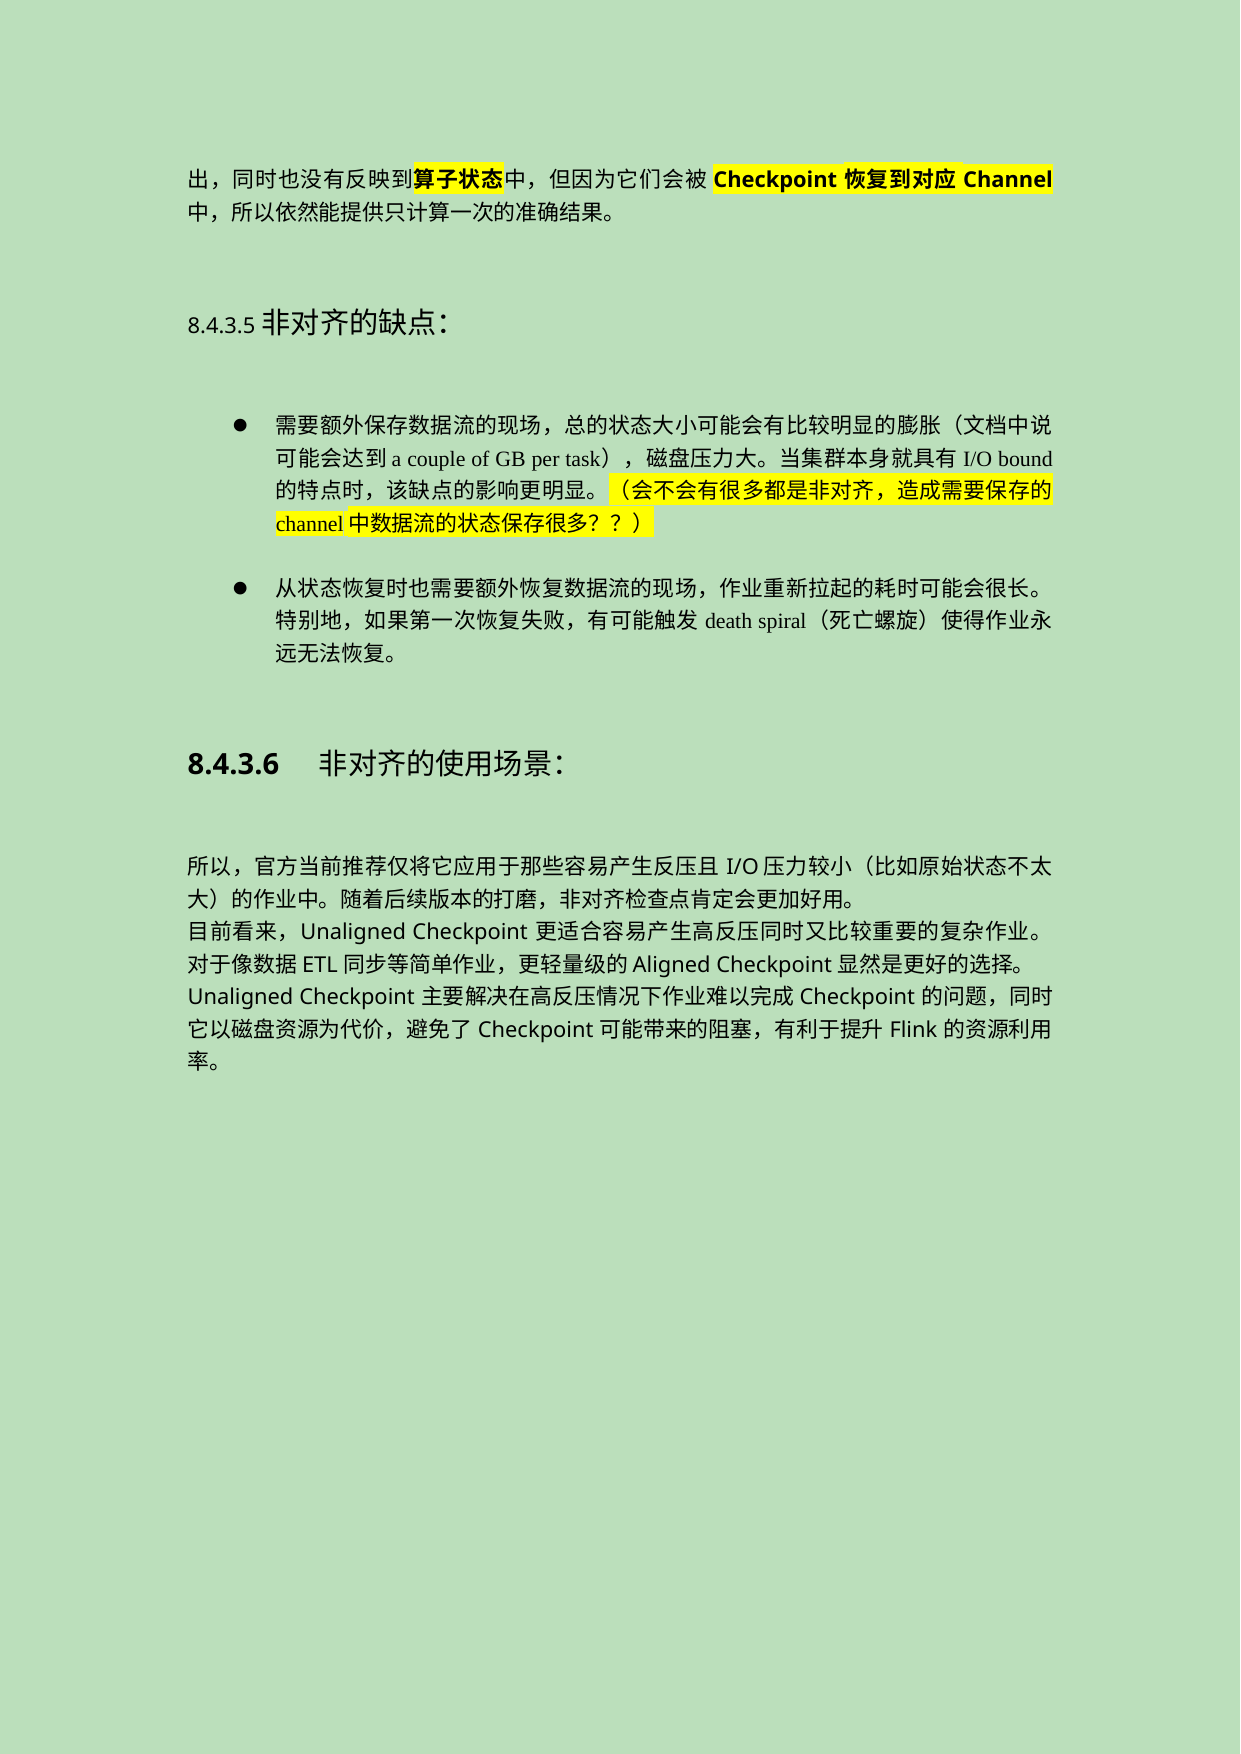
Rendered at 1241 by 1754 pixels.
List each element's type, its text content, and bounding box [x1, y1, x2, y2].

subtitle 非对齐的使用场景： [187, 729, 1053, 794]
text 所以，官方当前推荐仅将它应用于那些容易产生反压且I/O压力较小（比如原始状态不太大）的作业中。随着后续版本的打磨，非对齐检查点肯定会更加好用。 [187, 849, 1053, 914]
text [187, 162, 1053, 227]
subtitle 非对齐的缺点： [187, 289, 1053, 354]
list 从状态恢复时也需要额外恢复数据流的现场，作业重新拉起的耗时可能会很长。特别地，如果第一次恢复失败，有可能触发death spiral（死亡螺旋）使得作业永远无法恢复。 [232, 570, 1053, 668]
list 需要额外保存数据流的现场，总的状态大小可能会有比较明显的膨胀（文档中说可能会达到a couple of GB per task），磁盘压力大。当集群本身就具有I/O bound的特点时，该缺点的影响更明显。（会不会有很多都是非对齐，造成需要保存的channel中数据流的状态保存很多？？） [232, 408, 1053, 538]
text Unaligned Checkpoint 主要解决在高反压情况下作业难以完成 Checkpoint 的问题，同时它以磁盘资源为代价，避免了 Checkpoint 可能带来的阻塞，有利于提升 Flink 的资源利用率。 [187, 979, 1053, 1076]
text 目前看来，Unaligned Checkpoint 更适合容易产生高反压同时又比较重要的复杂作业。对于像数据 ETL 同步等简单作业，更轻量级的 Aligned Checkpoint 显然是更好的选择。 [187, 914, 1053, 979]
